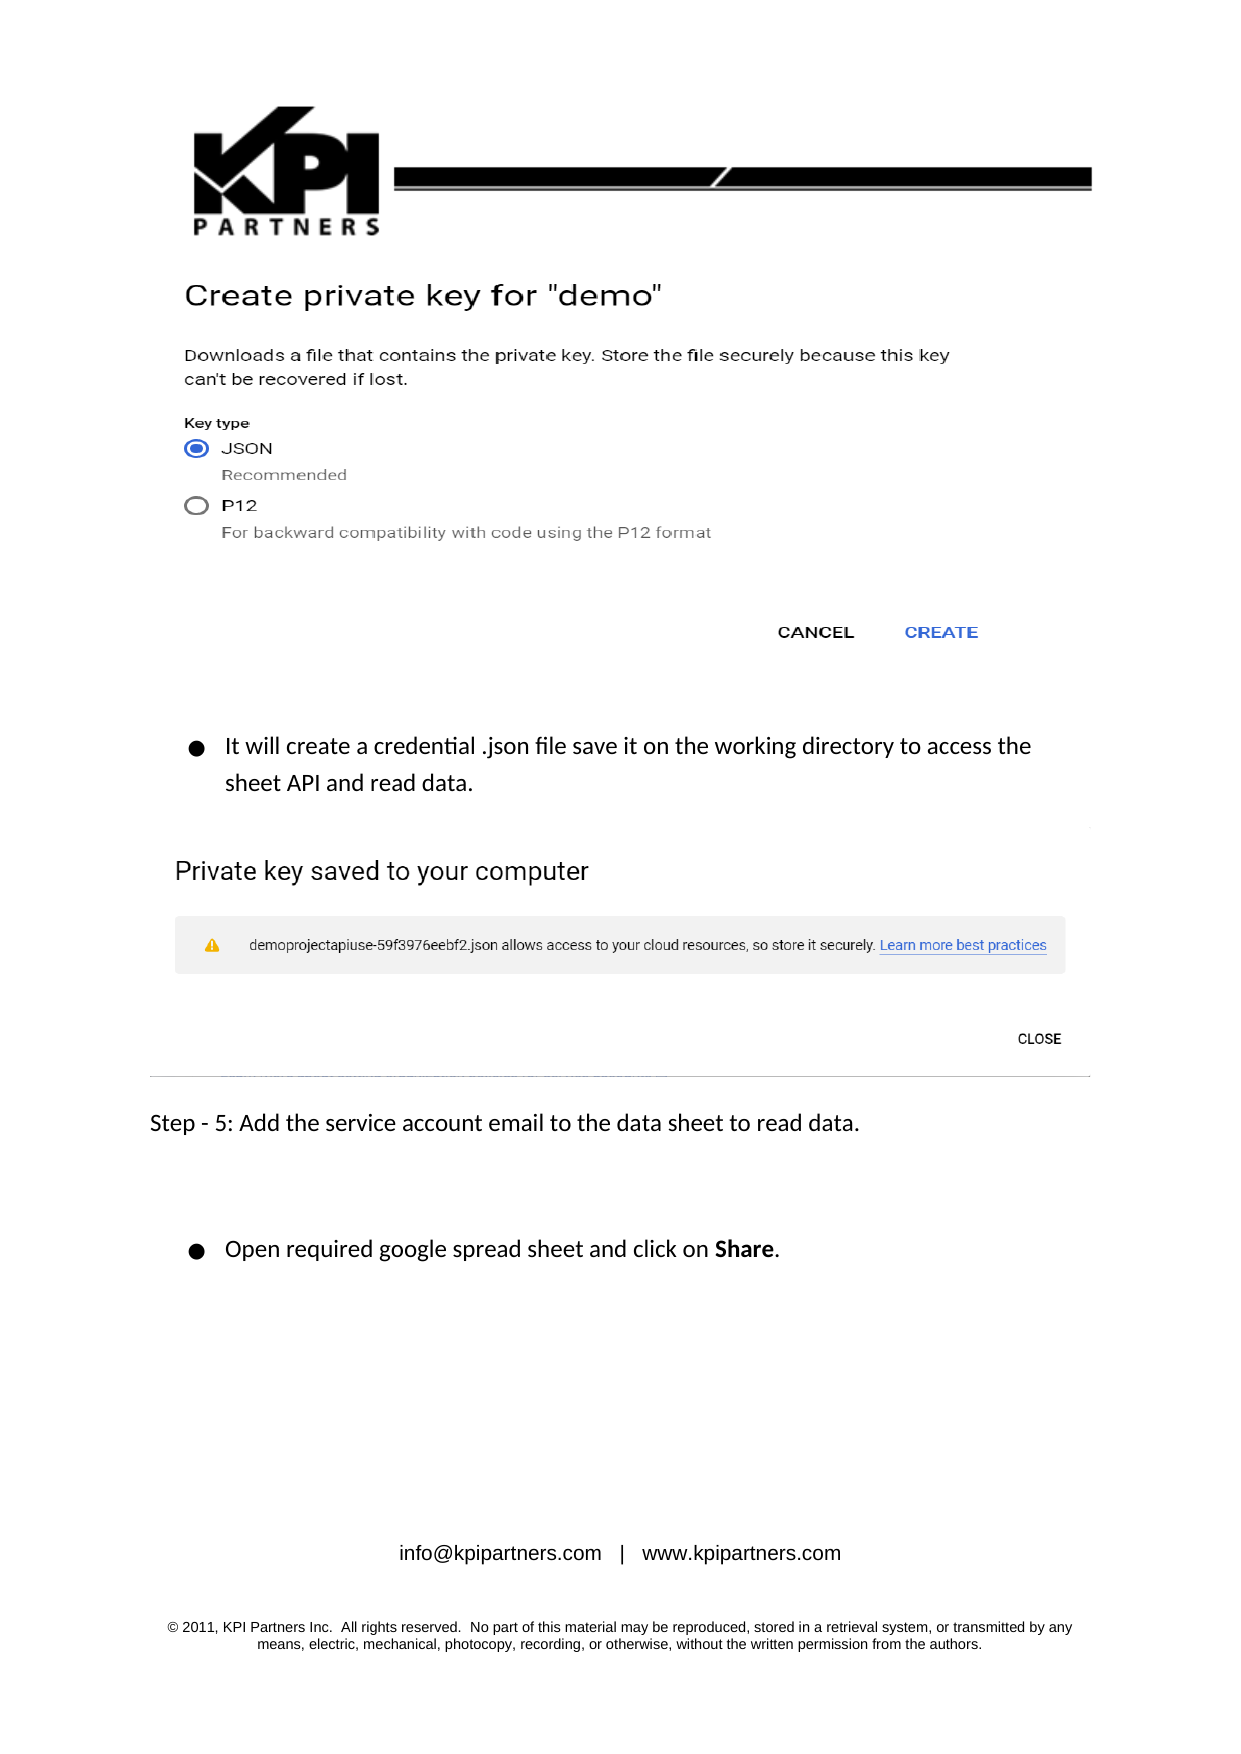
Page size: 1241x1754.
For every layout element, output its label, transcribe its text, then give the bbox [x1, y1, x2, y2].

list Open required google spread sheet and click on Share. [187, 1227, 1090, 1269]
picture [150, 827, 1091, 1077]
list It will create a credential .json file save it on the working directory to access the sheet API and read data. [187, 724, 1090, 797]
text Step - 5: Add the service account email to the data sheet to read data. [150, 1107, 1090, 1137]
picture [150, 73, 1094, 666]
